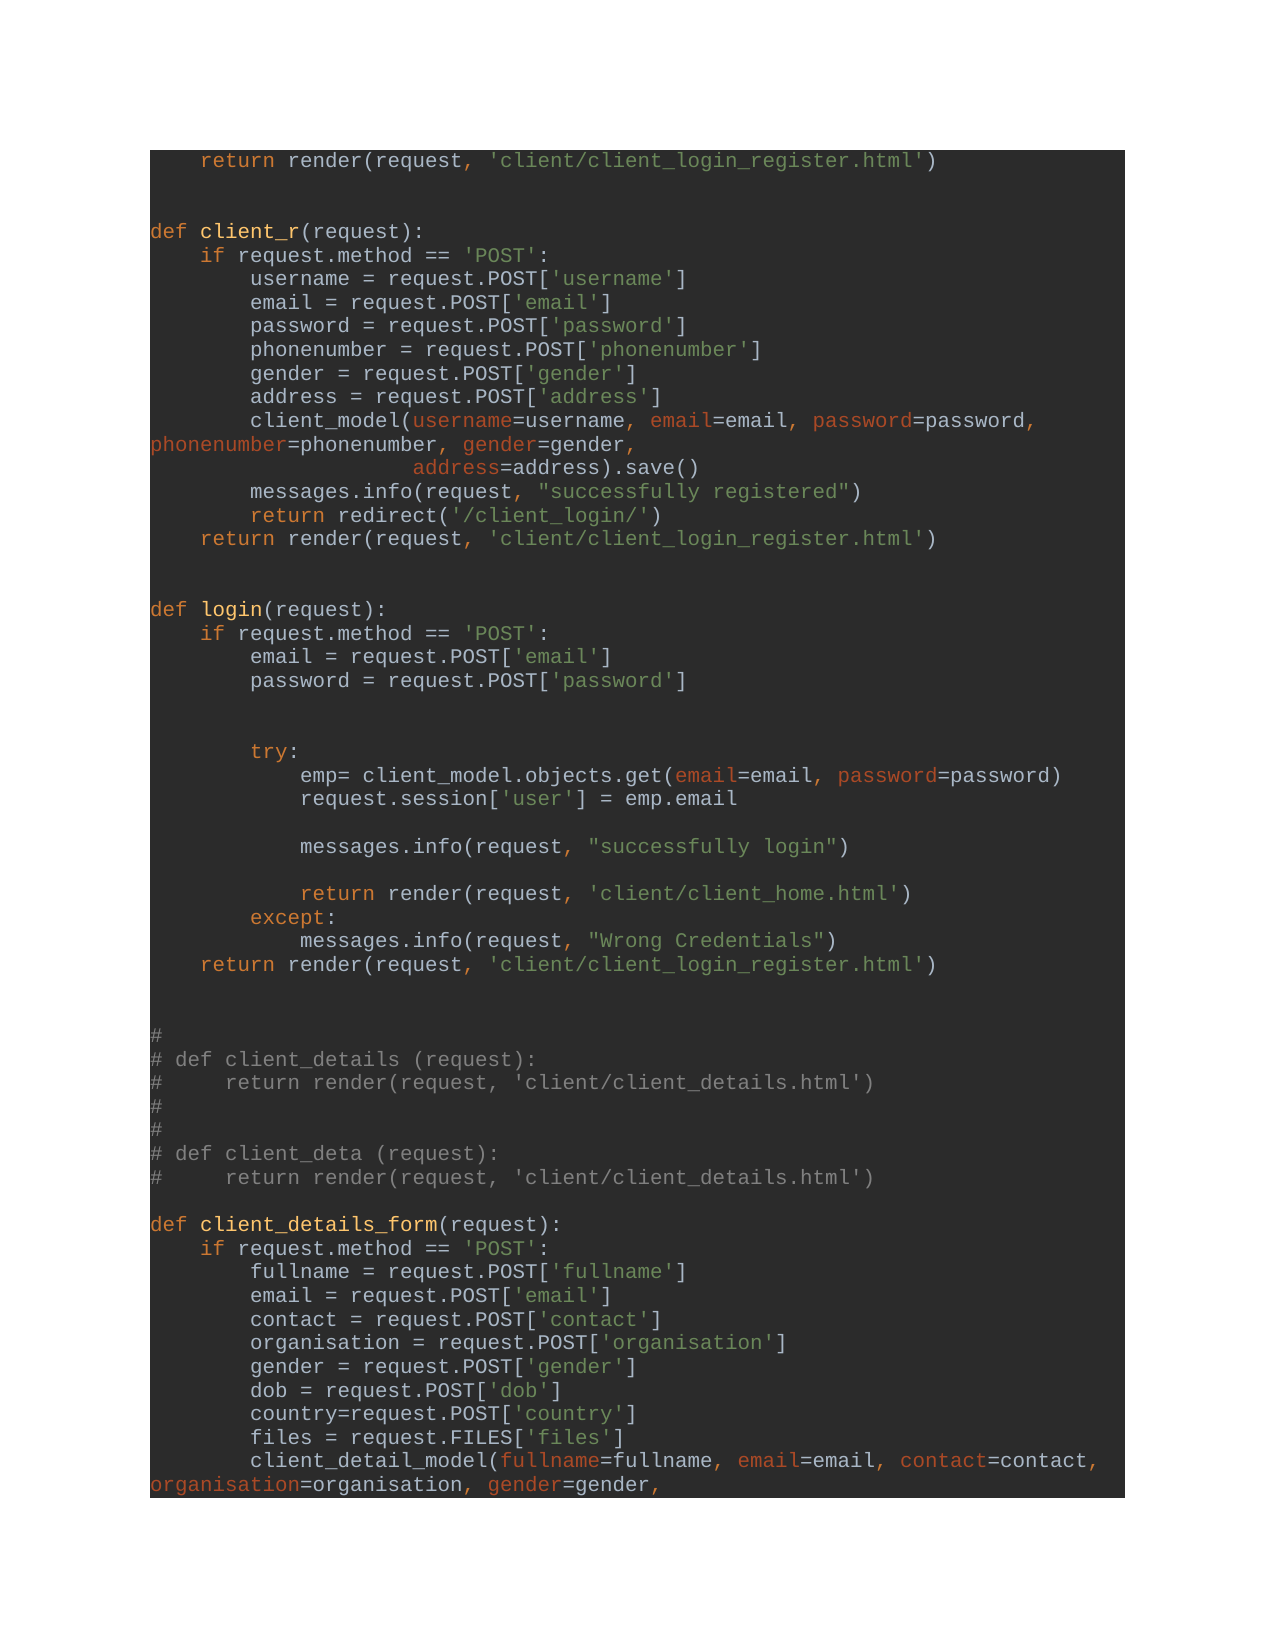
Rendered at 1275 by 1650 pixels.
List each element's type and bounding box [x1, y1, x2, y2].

text [150, 150, 1125, 1498]
